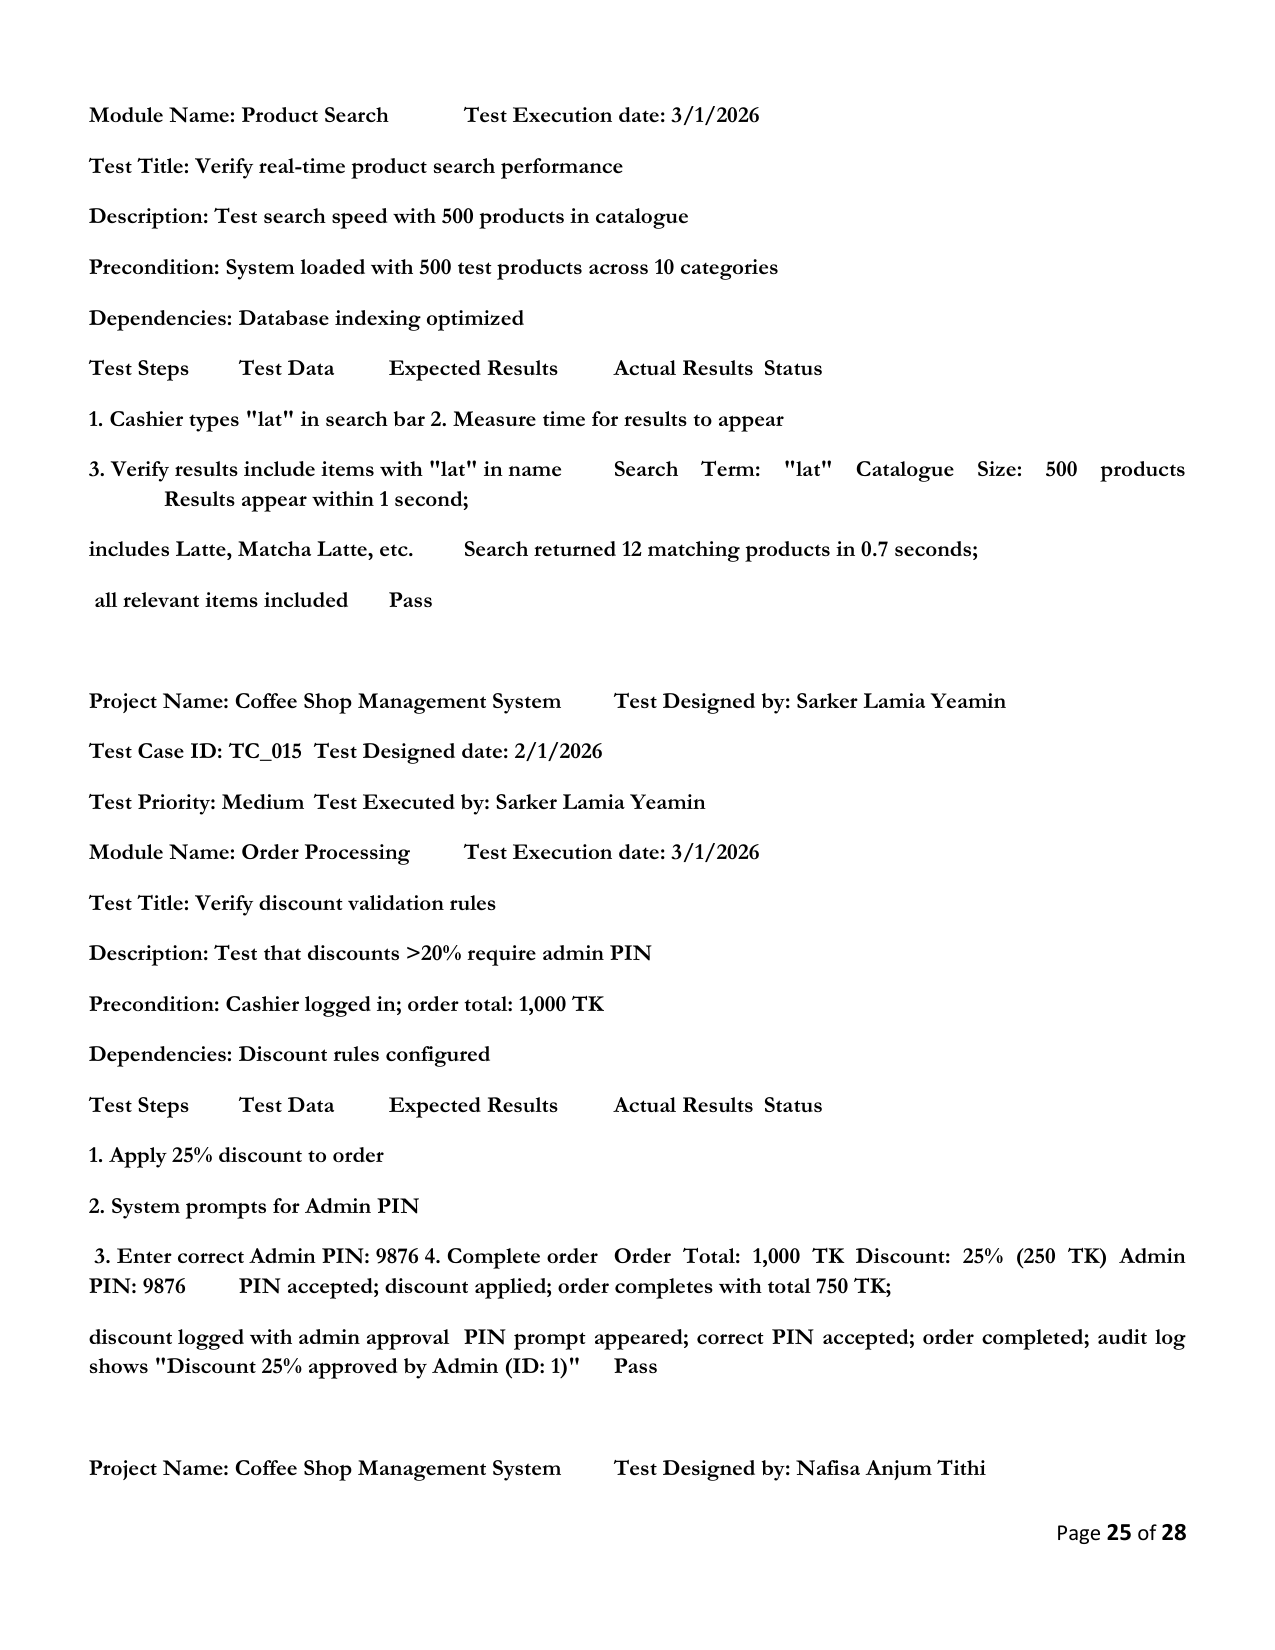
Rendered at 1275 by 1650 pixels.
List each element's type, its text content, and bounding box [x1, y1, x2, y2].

text Project Name: Coffee Shop Management System Test Designed by: Sarker Lamia Yeamin [88, 688, 1186, 714]
text Project Name: Coffee Shop Management System Test Designed by: Nafisa Anjum Tithi [88, 1455, 1186, 1481]
text Test Title: Verify real-time product search performance [88, 153, 1186, 179]
text 3. Verify results include items with "lat" in name Search Term: "lat" Catalogue Size: 500 products Results appear within 1 second; [88, 457, 1186, 512]
text Test Steps Test Data Expected Results Actual Results Status [88, 1093, 1186, 1118]
text Dependencies: Database indexing optimized [88, 305, 1186, 331]
text all relevant items included Pass [88, 587, 1186, 613]
text 3. Enter correct Admin PIN: 9876 4. Complete order Order Total: 1,000 TK Discount: 25% (250 TK) Admin PIN: 9876 PIN accepted; discount applied; order completes with total 750 TK; [88, 1244, 1186, 1300]
text Precondition: Cashier logged in; order total: 1,000 TK [88, 992, 1186, 1017]
text includes Latte, Matcha Latte, etc. Search returned 12 matching products in 0.7 seconds; [88, 537, 1186, 563]
text Test Priority: Medium Test Executed by: Sarker Lamia Yeamin [88, 789, 1186, 815]
text 1. Cashier types "lat" in search bar 2. Measure time for results to appear [88, 406, 1186, 432]
text Test Steps Test Data Expected Results Actual Results Status [88, 356, 1186, 381]
text Dependencies: Discount rules configured [88, 1042, 1186, 1068]
text Module Name: Order Processing Test Execution date: 3/1/2026 [88, 840, 1186, 866]
text Test Case ID: TC_015 Test Designed date: 2/1/2026 [88, 739, 1186, 765]
text 2. System prompts for Admin PIN [88, 1194, 1186, 1219]
text Description: Test that discounts >20% require admin PIN [88, 941, 1186, 967]
text Test Title: Verify discount validation rules [88, 891, 1186, 916]
text Description: Test search speed with 500 products in catalogue [88, 204, 1186, 230]
text Module Name: Product Search Test Execution date: 3/1/2026 [88, 103, 1186, 129]
text 1. Apply 25% discount to order [88, 1143, 1186, 1169]
text Precondition: System loaded with 500 test products across 10 categories [88, 254, 1186, 280]
text discount logged with admin approval PIN prompt appeared; correct PIN accepted; order completed; audit log shows "Discount 25% approved by Admin (ID: 1)" Pass [88, 1324, 1186, 1380]
